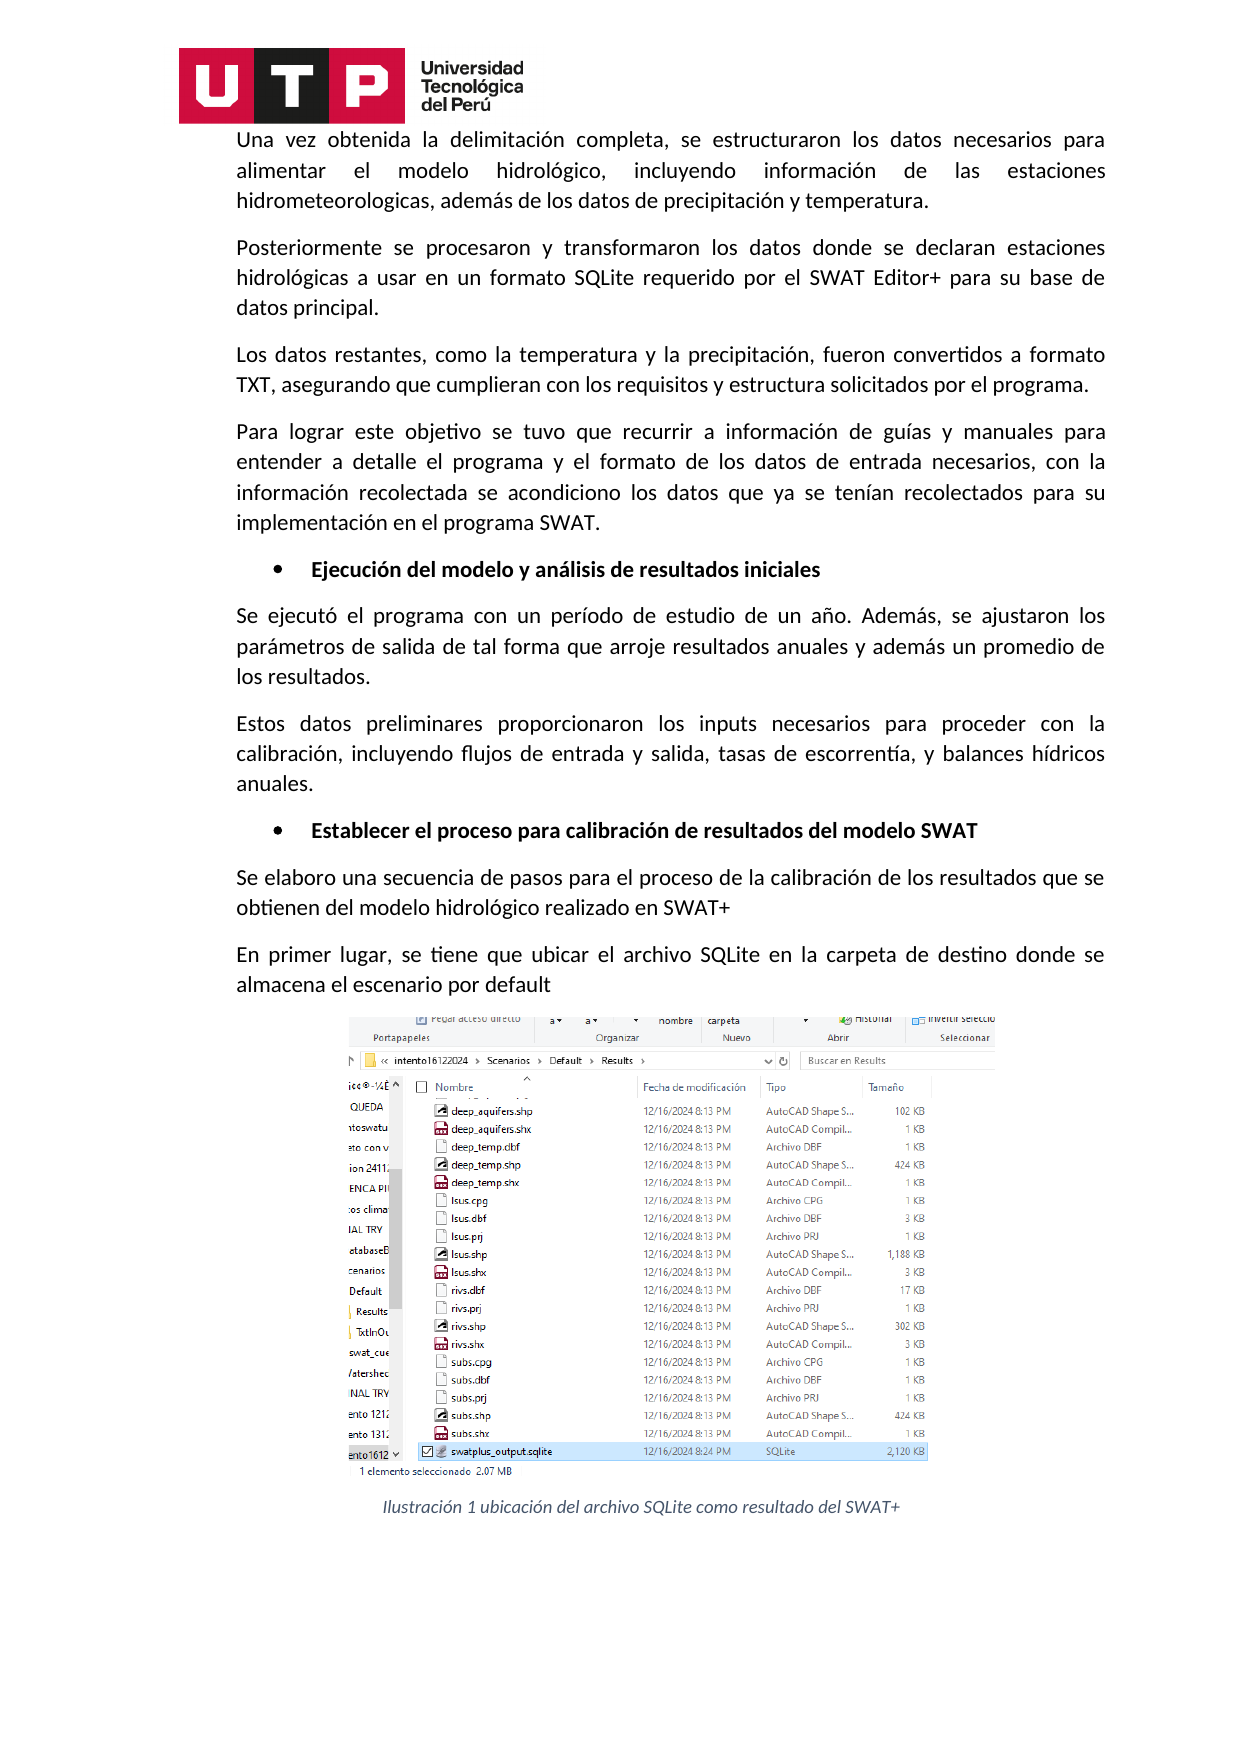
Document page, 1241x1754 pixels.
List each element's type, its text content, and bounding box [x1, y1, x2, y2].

picture [348, 1017, 995, 1477]
text Ilustración 1 ubicación del archivo SQLite como resultado del SWAT+ [177, 1495, 1107, 1518]
text Se ejecutó el programa con un período de estudio de un año. Además, se ajustaron los parámetros de salida de tal forma que arroje resultados anuales y además un promedio de los resultados. [236, 602, 1107, 690]
text Una vez obtenida la delimitación completa, se estructuraron los datos necesarios para alimentar el modelo hidrológico, incluyendo información de las estaciones hidrometeorologicas, además de los datos de precipitación y temperatura. [236, 126, 1107, 214]
picture [162, 44, 547, 126]
text Posteriormente se procesaron y transformaron los datos donde se declaran estaciones hidrológicas a usar en un formato SQLite requerido por el SWAT Editor+ para su base de datos principal. [236, 233, 1107, 321]
text Se elaboro una secuencia de pasos para el proceso de la calibración de los resultados que se obtienen del modelo hidrológico realizado en SWAT+ [236, 863, 1107, 921]
list Establecer el proceso para calibración de resultados del modelo SWAT [274, 816, 1107, 844]
list Ejecución del modelo y análisis de resultados iniciales [274, 555, 1107, 583]
text Estos datos preliminares proporcionaron los inputs necesarios para proceder con la calibración, incluyendo flujos de entrada y salida, tasas de escorrentía, y balances hídricos anuales. [236, 709, 1107, 797]
text Los datos restantes, como la temperatura y la precipitación, fueron convertidos a formato TXT, asegurando que cumplieran con los requisitos y estructura solicitados por el programa. [236, 340, 1107, 398]
text En primer lugar, se tiene que ubicar el archivo SQLite en la carpeta de destino donde se almacena el escenario por default [236, 940, 1107, 998]
text Para lograr este objetivo se tuvo que recurrir a información de guías y manuales para entender a detalle el programa y el formato de los datos de entrada necesarios, con la información recolectada se acondiciono los datos que ya se tenían recolectados para su implementación en el programa SWAT. [236, 417, 1107, 536]
